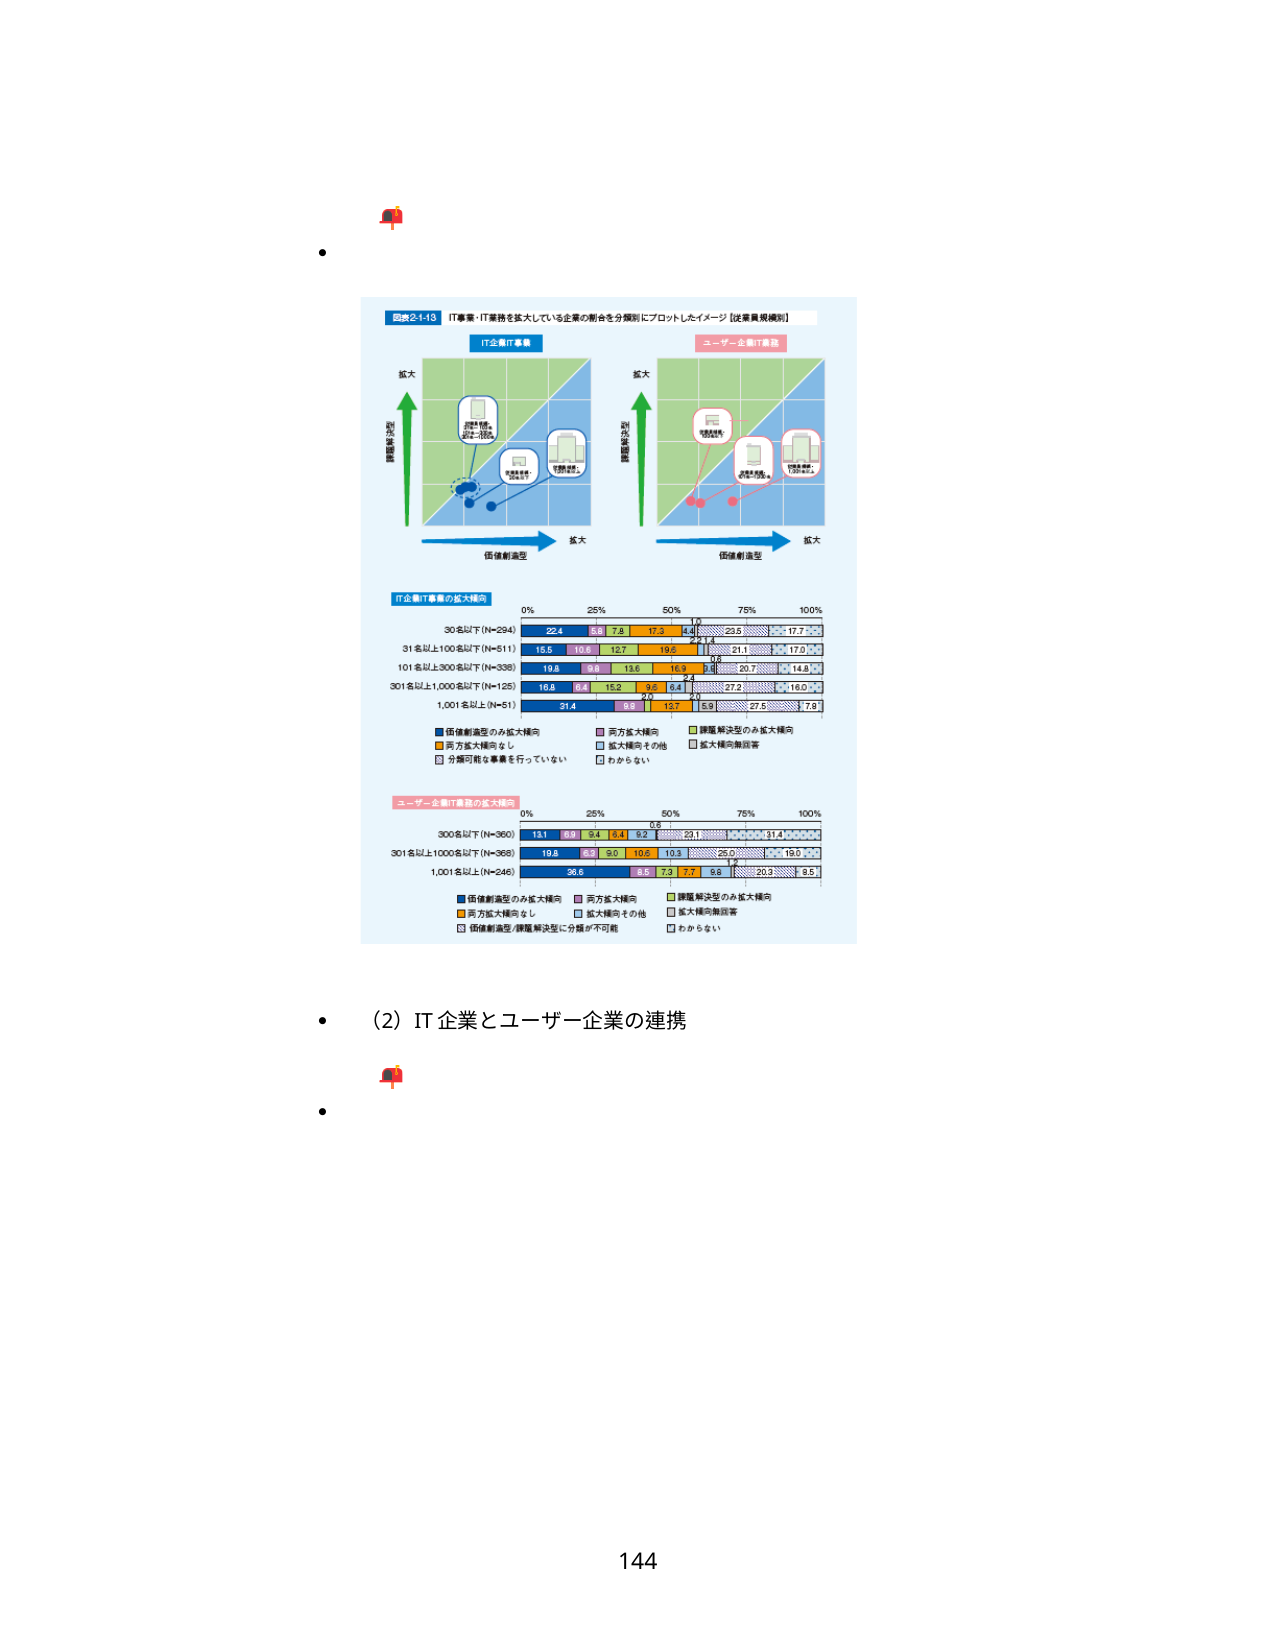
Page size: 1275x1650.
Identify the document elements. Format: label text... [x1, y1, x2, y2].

picture [360, 297, 859, 944]
picture [379, 206, 403, 230]
list （2）IT企業とユーザー企業の連携 [319, 1006, 1098, 1034]
picture [379, 1065, 403, 1089]
